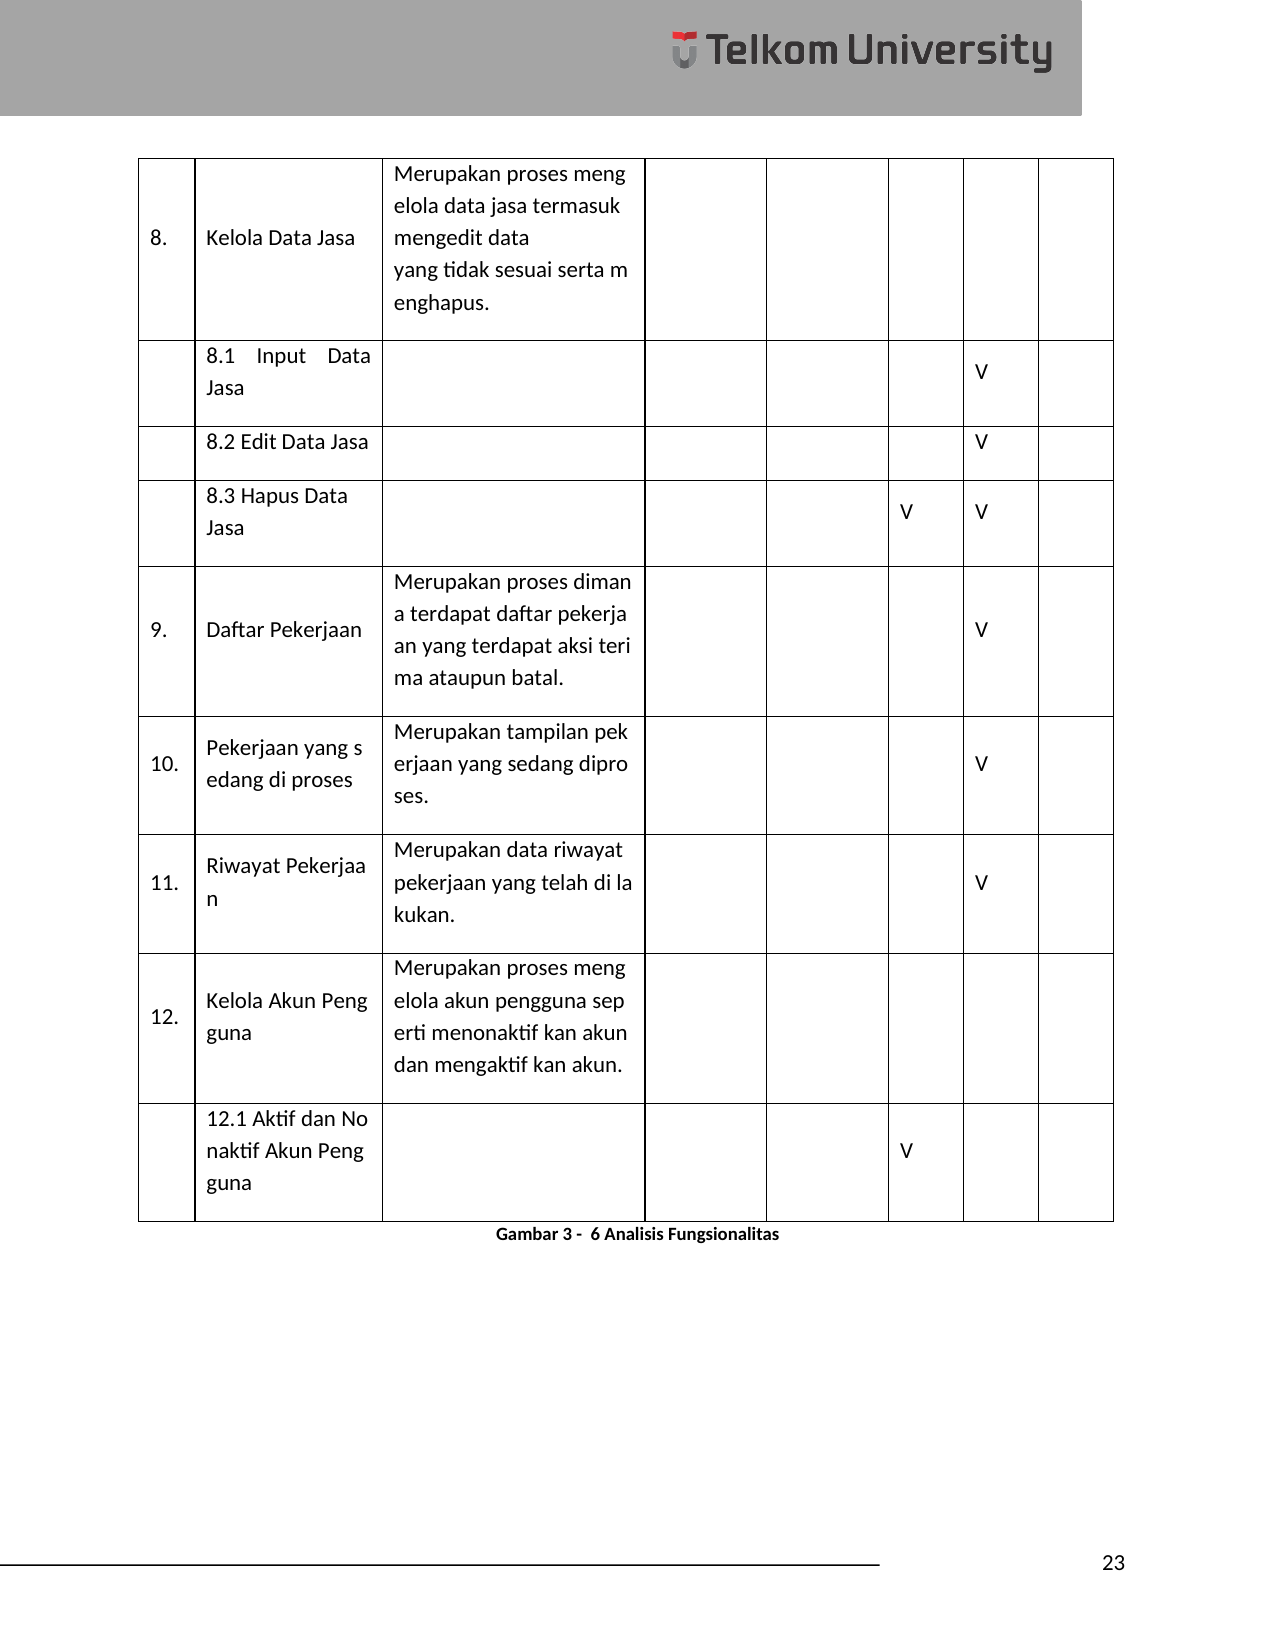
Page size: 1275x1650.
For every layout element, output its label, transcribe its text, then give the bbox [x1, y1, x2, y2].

table_cell [646, 341, 766, 426]
table_cell V [964, 717, 1038, 834]
table_cell [1039, 954, 1113, 1103]
table_cell [646, 1104, 766, 1221]
table_cell [139, 1104, 194, 1221]
table_cell [383, 427, 644, 480]
table_cell [767, 159, 888, 340]
table_cell [889, 835, 963, 952]
table_cell V [889, 1104, 963, 1221]
table_cell [889, 427, 963, 480]
table_cell [1039, 159, 1113, 340]
table_cell 9. [139, 567, 194, 716]
table_cell [767, 835, 888, 952]
table_cell Kelola Akun Pengguna [196, 954, 382, 1103]
table_cell [767, 1104, 888, 1221]
table_cell [646, 427, 766, 480]
table_cell 10. [139, 717, 194, 834]
table_cell [139, 481, 194, 566]
table_cell [646, 159, 766, 340]
table_cell V [964, 567, 1038, 716]
table_cell Kelola Data Jasa [196, 159, 382, 340]
table_cell Merupakan data riwayat pekerjaan yang telah di lakukan. [383, 835, 644, 952]
table_cell [139, 427, 194, 480]
table_cell [1039, 717, 1113, 834]
table_cell [767, 427, 888, 480]
picture [672, 31, 1052, 73]
table_cell [1039, 341, 1113, 426]
table_cell 8.1 Input Data Jasa [196, 341, 382, 426]
table_cell [767, 481, 888, 566]
table_cell 11. [139, 835, 194, 952]
table_cell [964, 954, 1038, 1103]
table_cell [1039, 1104, 1113, 1221]
table_cell [767, 717, 888, 834]
table_cell [646, 717, 766, 834]
table_cell [383, 341, 644, 426]
table_cell [383, 481, 644, 566]
table_cell [964, 159, 1038, 340]
table_cell [889, 567, 963, 716]
table_cell [646, 567, 766, 716]
table_cell Merupakan proses dimana terdapat daftar pekerjaan yang terdapat aksi terima ataupun batal. [383, 567, 644, 716]
table_cell [889, 159, 963, 340]
table_cell [767, 954, 888, 1103]
table_cell [646, 954, 766, 1103]
table_cell [646, 835, 766, 952]
table_cell Pekerjaan yang sedang di proses [196, 717, 382, 834]
table_cell [767, 567, 888, 716]
table_cell [889, 717, 963, 834]
table_cell [889, 954, 963, 1103]
table_cell V [964, 341, 1038, 426]
table_cell Merupakan tampilan pekerjaan yang sedang diproses. [383, 717, 644, 834]
table_cell [139, 341, 194, 426]
table_cell Daftar Pekerjaan [196, 567, 382, 716]
table_cell 8. [139, 159, 194, 340]
table_cell V [964, 481, 1038, 566]
table_cell V [964, 835, 1038, 952]
table_cell [889, 341, 963, 426]
table_cell 8.3 Hapus Data Jasa [196, 481, 382, 566]
table_cell V [889, 481, 963, 566]
table_cell [646, 481, 766, 566]
table_cell [1039, 427, 1113, 480]
table_cell [1039, 835, 1113, 952]
table_cell [767, 341, 888, 426]
table_cell 12. [139, 954, 194, 1103]
table_cell [964, 1104, 1038, 1221]
table_cell [1039, 481, 1113, 566]
table_cell [1039, 567, 1113, 716]
table_cell Riwayat Pekerjaan [196, 835, 382, 952]
table_cell [383, 1104, 644, 1221]
table_cell 12.1 Aktif dan Nonaktif Akun Pengguna [196, 1104, 382, 1221]
table_cell Merupakan proses mengelola akun pengguna seperti menonaktif kan akun dan mengaktif kan akun. [383, 954, 644, 1103]
table_cell 8.2 Edit Data Jasa [196, 427, 382, 480]
table_cell Merupakan proses mengelola data jasa termasuk mengedit data yang tidak sesuai serta menghapus. [383, 159, 644, 340]
table_cell V [964, 427, 1038, 480]
